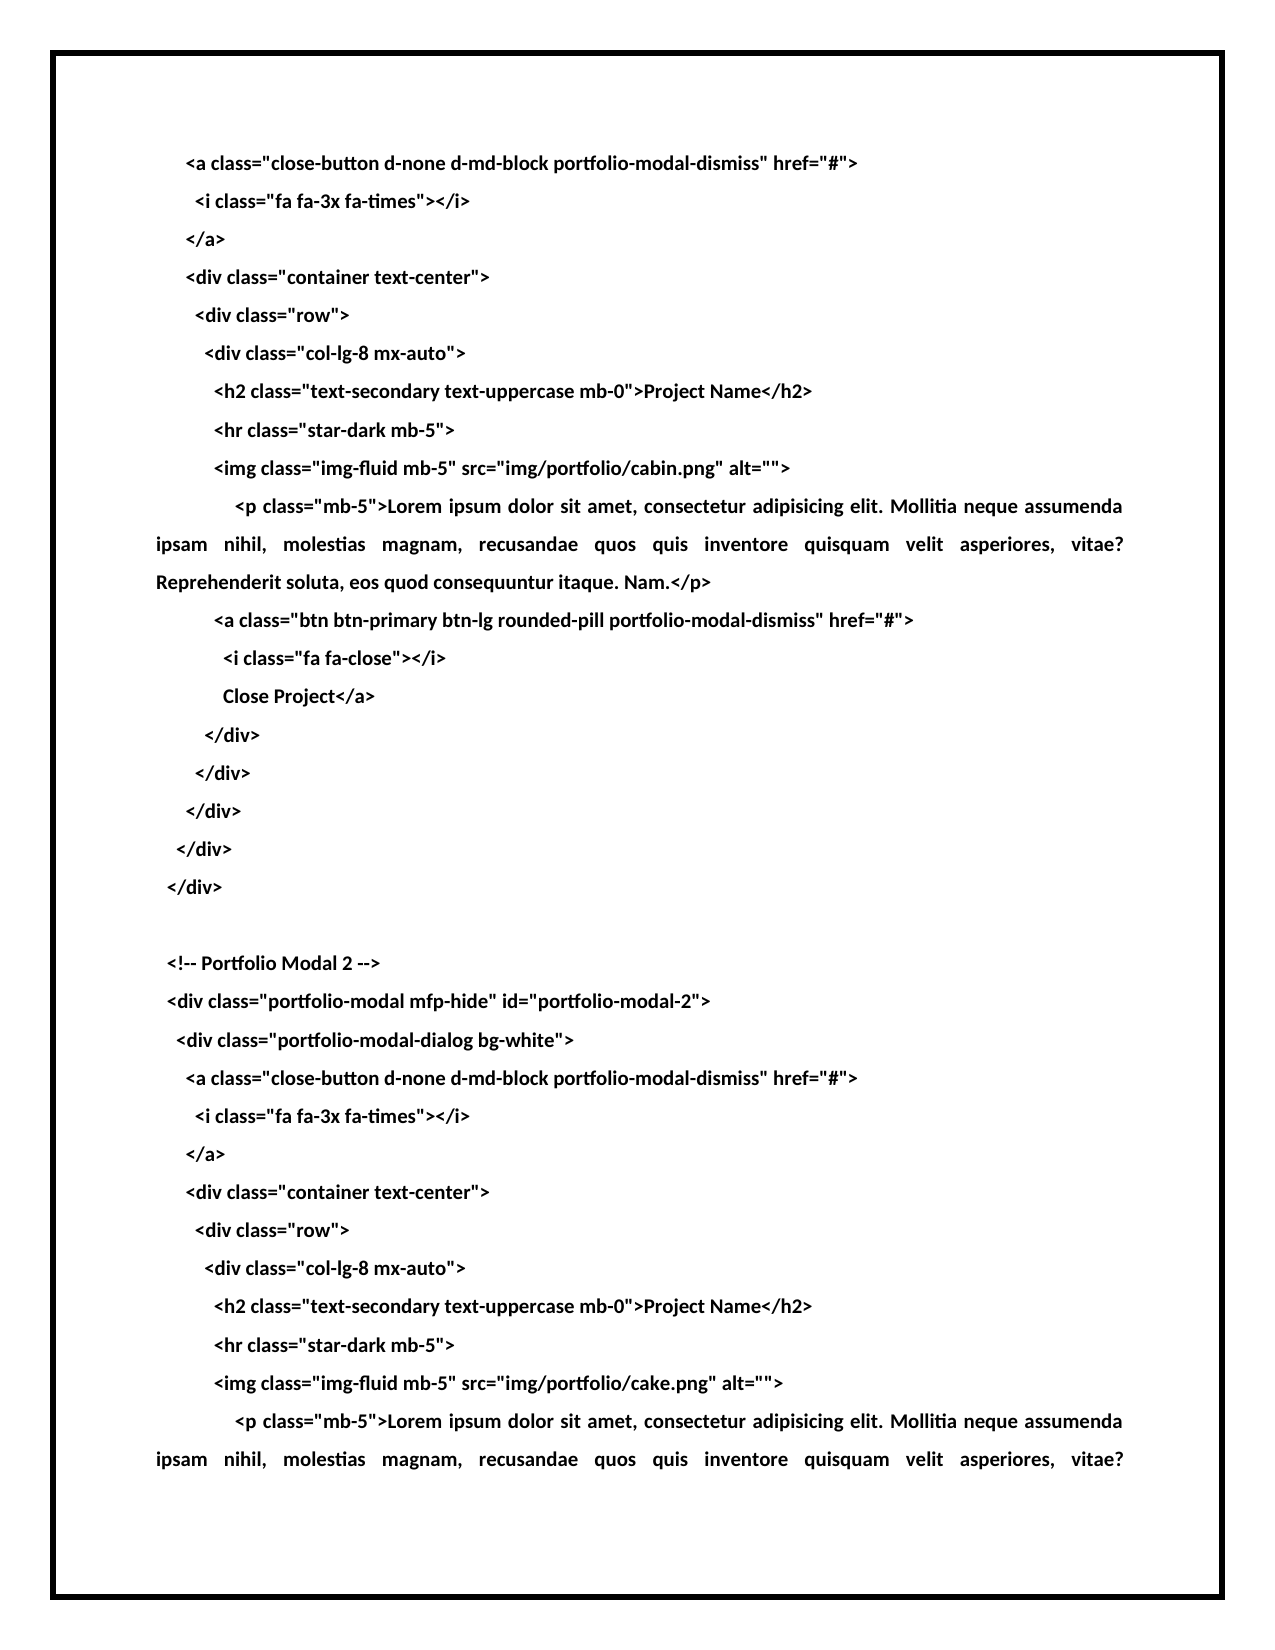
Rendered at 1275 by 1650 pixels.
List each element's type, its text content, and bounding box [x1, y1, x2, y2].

text <i class="fa fa-3x fa-times"></i> [156, 188, 1125, 213]
text </div> [156, 874, 1125, 900]
text <div class="container text-center"> [156, 1179, 1125, 1205]
text <!-- Portfolio Modal 2 --> [156, 951, 1125, 976]
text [156, 1408, 1125, 1472]
text <i class="fa fa-3x fa-times"></i> [156, 1103, 1125, 1128]
text </div> [156, 798, 1125, 823]
text <img class="img-fluid mb-5" src="img/portfolio/cake.png" alt=""> [156, 1370, 1125, 1395]
text </a> [156, 226, 1125, 252]
text <div class="row"> [156, 1217, 1125, 1243]
text <div class="row"> [156, 302, 1125, 328]
text </div> [156, 722, 1125, 747]
text <a class="close-button d-none d-md-block portfolio-modal-dismiss" href="#"> [156, 1065, 1125, 1090]
text <img class="img-fluid mb-5" src="img/portfolio/cabin.png" alt=""> [156, 455, 1125, 480]
text <div class="container text-center"> [156, 264, 1125, 290]
text <h2 class="text-secondary text-uppercase mb-0">Project Name</h2> [156, 379, 1125, 404]
text </div> [156, 760, 1125, 785]
text <div class="portfolio-modal mfp-hide" id="portfolio-modal-2"> [156, 989, 1125, 1014]
text </a> [156, 1141, 1125, 1167]
text </div> [156, 836, 1125, 862]
text <a class="btn btn-primary btn-lg rounded-pill portfolio-modal-dismiss" href="#"> [156, 607, 1125, 633]
text <h2 class="text-secondary text-uppercase mb-0">Project Name</h2> [156, 1294, 1125, 1319]
text <div class="col-lg-8 mx-auto"> [156, 341, 1125, 366]
text <div class="col-lg-8 mx-auto"> [156, 1256, 1125, 1281]
text <i class="fa fa-close"></i> [156, 646, 1125, 671]
text <a class="close-button d-none d-md-block portfolio-modal-dismiss" href="#"> [156, 150, 1125, 175]
text <hr class="star-dark mb-5"> [156, 417, 1125, 442]
text <hr class="star-dark mb-5"> [156, 1332, 1125, 1357]
text <div class="portfolio-modal-dialog bg-white"> [156, 1027, 1125, 1052]
text Close Project</a> [156, 684, 1125, 709]
